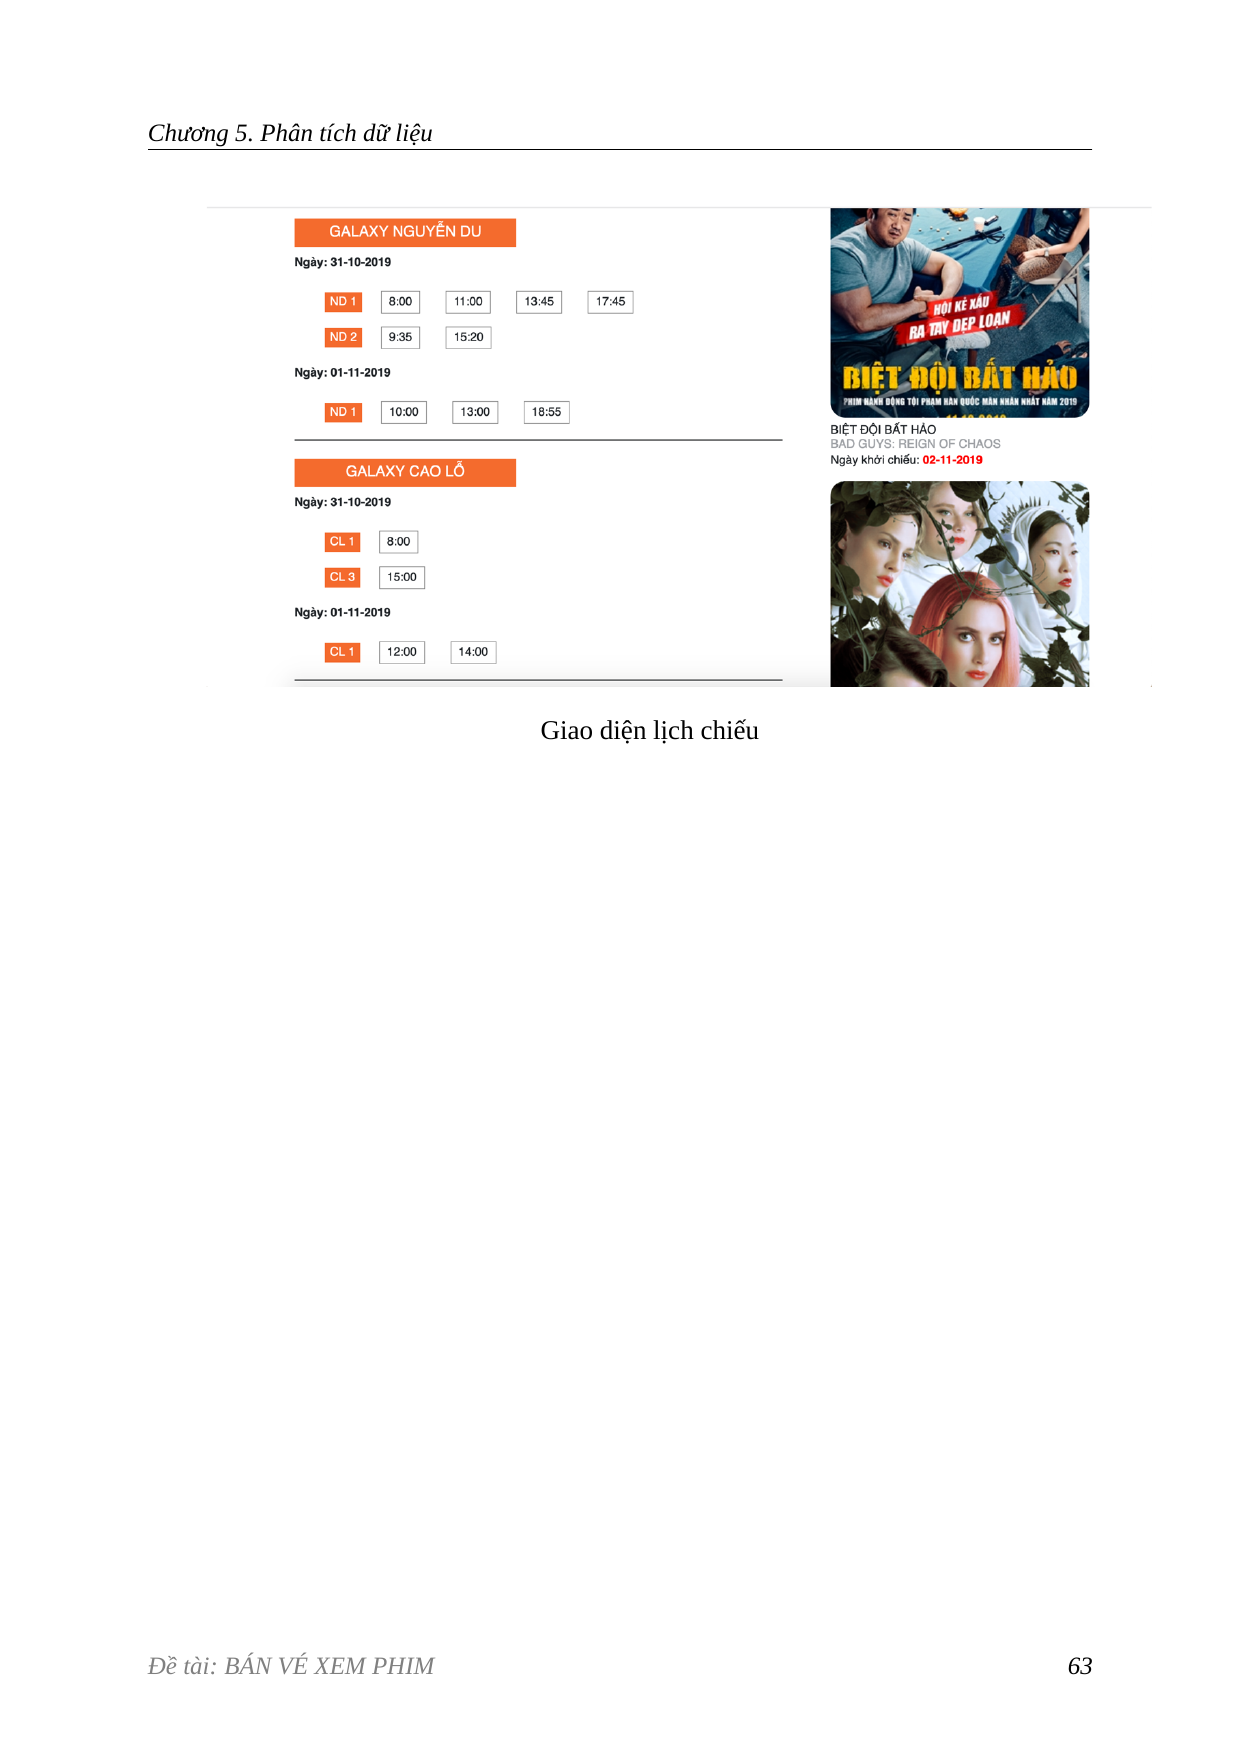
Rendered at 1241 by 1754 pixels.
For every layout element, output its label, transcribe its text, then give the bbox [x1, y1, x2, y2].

picture [206, 206, 1152, 687]
text Giao diện lịch chiếu [148, 714, 1092, 745]
